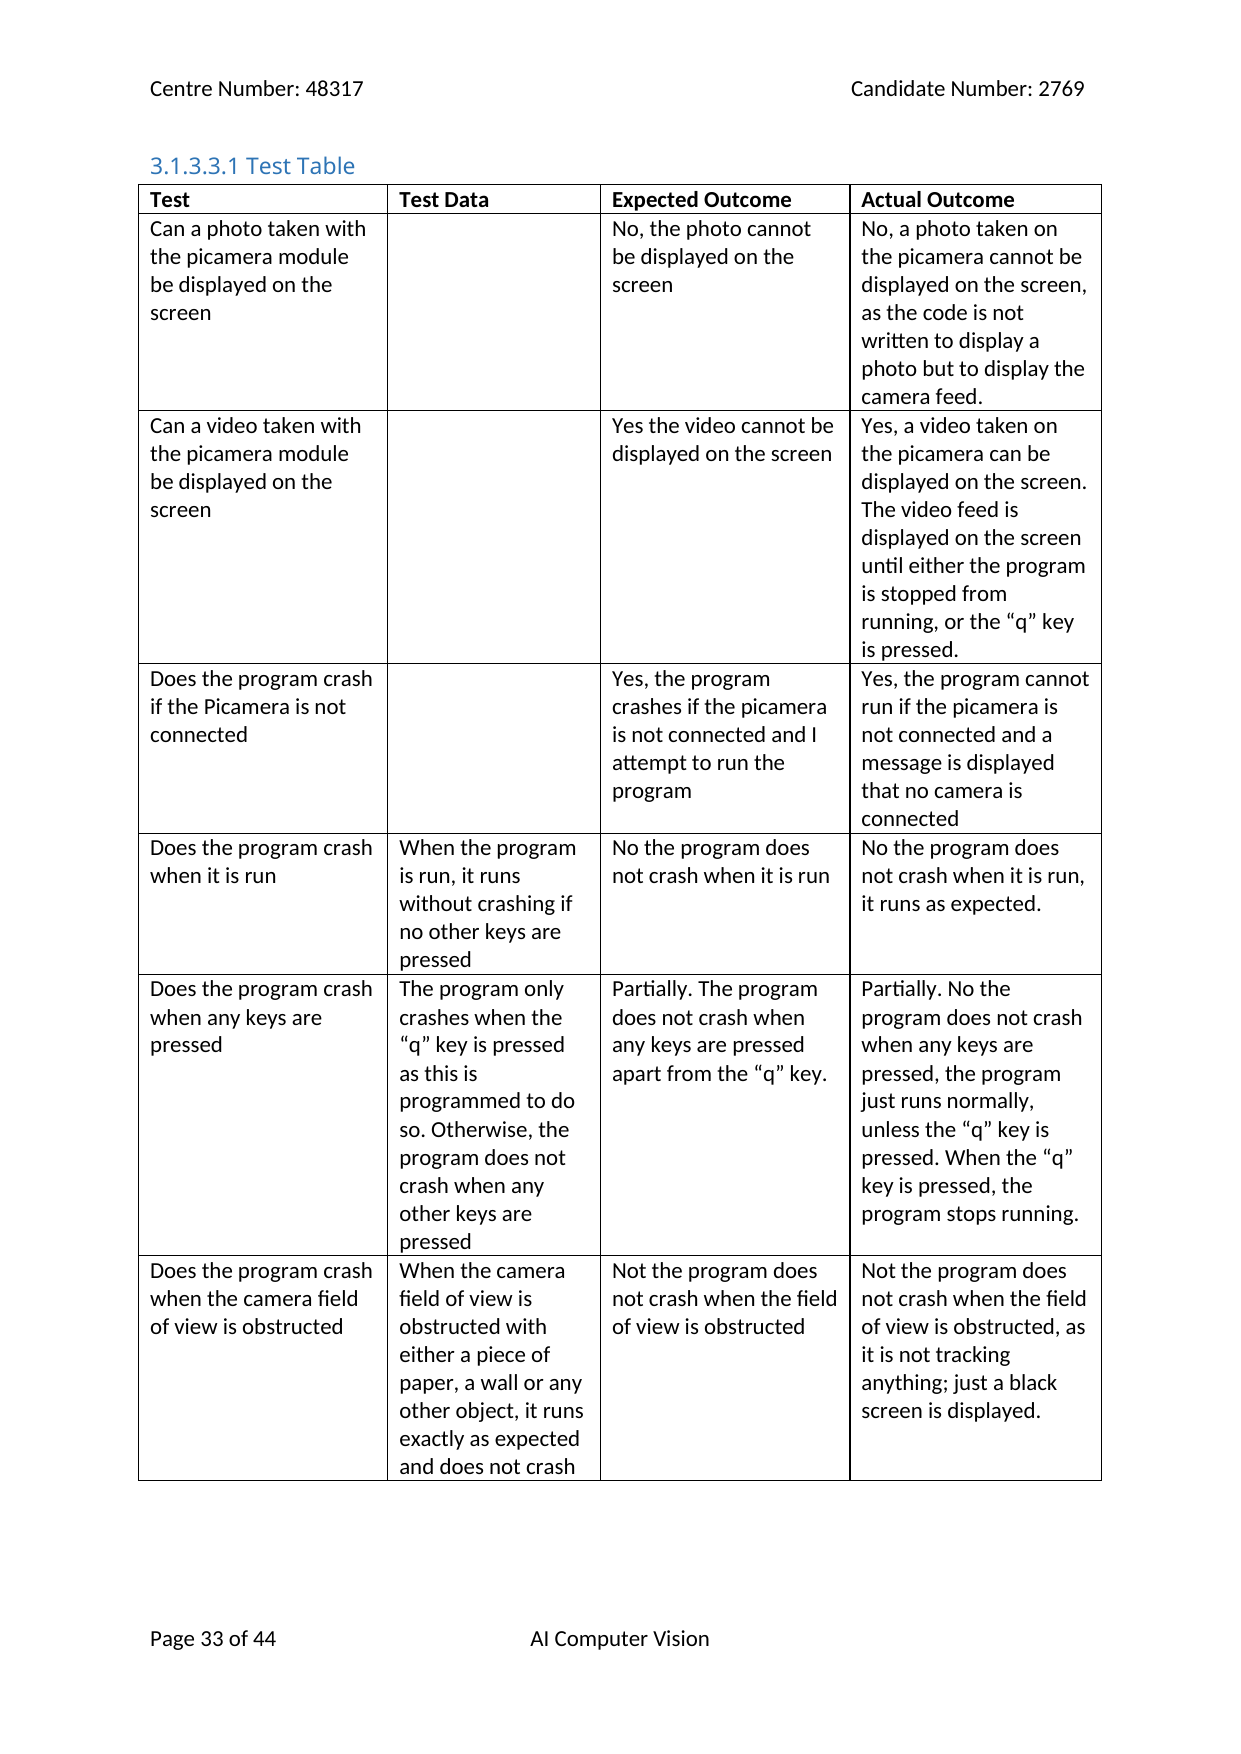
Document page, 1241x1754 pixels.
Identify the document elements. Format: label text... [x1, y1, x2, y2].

table_cell No the program does not crash when it is run [601, 834, 849, 973]
subtitle 3.1.3.3.1 Test Table [150, 150, 1090, 181]
table_header Test Data [388, 185, 600, 213]
table_header Expected Outcome [601, 185, 849, 213]
table_cell [388, 664, 600, 832]
table_cell Yes, the program cannot run if the picamera is not connected and a message is displayed that no camera is connected [851, 664, 1101, 832]
table_cell Yes the video cannot be displayed on the screen [601, 411, 849, 663]
table_cell When the camera field of view is obstructed with either a piece of paper, a wall or any other object, it runs exactly as expected and does not crash [388, 1256, 600, 1480]
table_cell Can a video taken with the picamera module be displayed on the screen [139, 411, 387, 663]
table_cell Not the program does not crash when the field of view is obstructed [601, 1256, 849, 1480]
table_cell Not the program does not crash when the field of view is obstructed, as it is not tracking anything; just a black screen is displayed. [851, 1256, 1101, 1480]
table_header Actual Outcome [851, 185, 1101, 213]
table_cell Does the program crash when any keys are pressed [139, 975, 387, 1255]
table_header Test [139, 185, 387, 213]
table_cell Partially. The program does not crash when any keys are pressed apart from the “q” key. [601, 975, 849, 1255]
table_cell The program only crashes when the “q” key is pressed as this is programmed to do so. Otherwise, the program does not crash when any other keys are pressed [388, 975, 600, 1255]
table_cell When the program is run, it runs without crashing if no other keys are pressed [388, 834, 600, 973]
table_cell Does the program crash if the Picamera is not connected [139, 664, 387, 832]
table_cell Yes, a video taken on the picamera can be displayed on the screen. The video feed is displayed on the screen until either the program is stopped from running, or the “q” key is pressed. [851, 411, 1101, 663]
table_cell No, the photo cannot be displayed on the screen [601, 214, 849, 410]
table_cell No the program does not crash when it is run, it runs as expected. [851, 834, 1101, 973]
table_cell [388, 214, 600, 410]
table_cell Can a photo taken with the picamera module be displayed on the screen [139, 214, 387, 410]
table_cell Partially. No the program does not crash when any keys are pressed, the program just runs normally, unless the “q” key is pressed. When the “q” key is pressed, the program stops running. [851, 975, 1101, 1255]
table_cell [388, 411, 600, 663]
table_cell Yes, the program crashes if the picamera is not connected and I attempt to run the program [601, 664, 849, 832]
table_cell Does the program crash when it is run [139, 834, 387, 973]
table_cell No, a photo taken on the picamera cannot be displayed on the screen, as the code is not written to display a photo but to display the camera feed. [851, 214, 1101, 410]
table_cell Does the program crash when the camera field of view is obstructed [139, 1256, 387, 1480]
